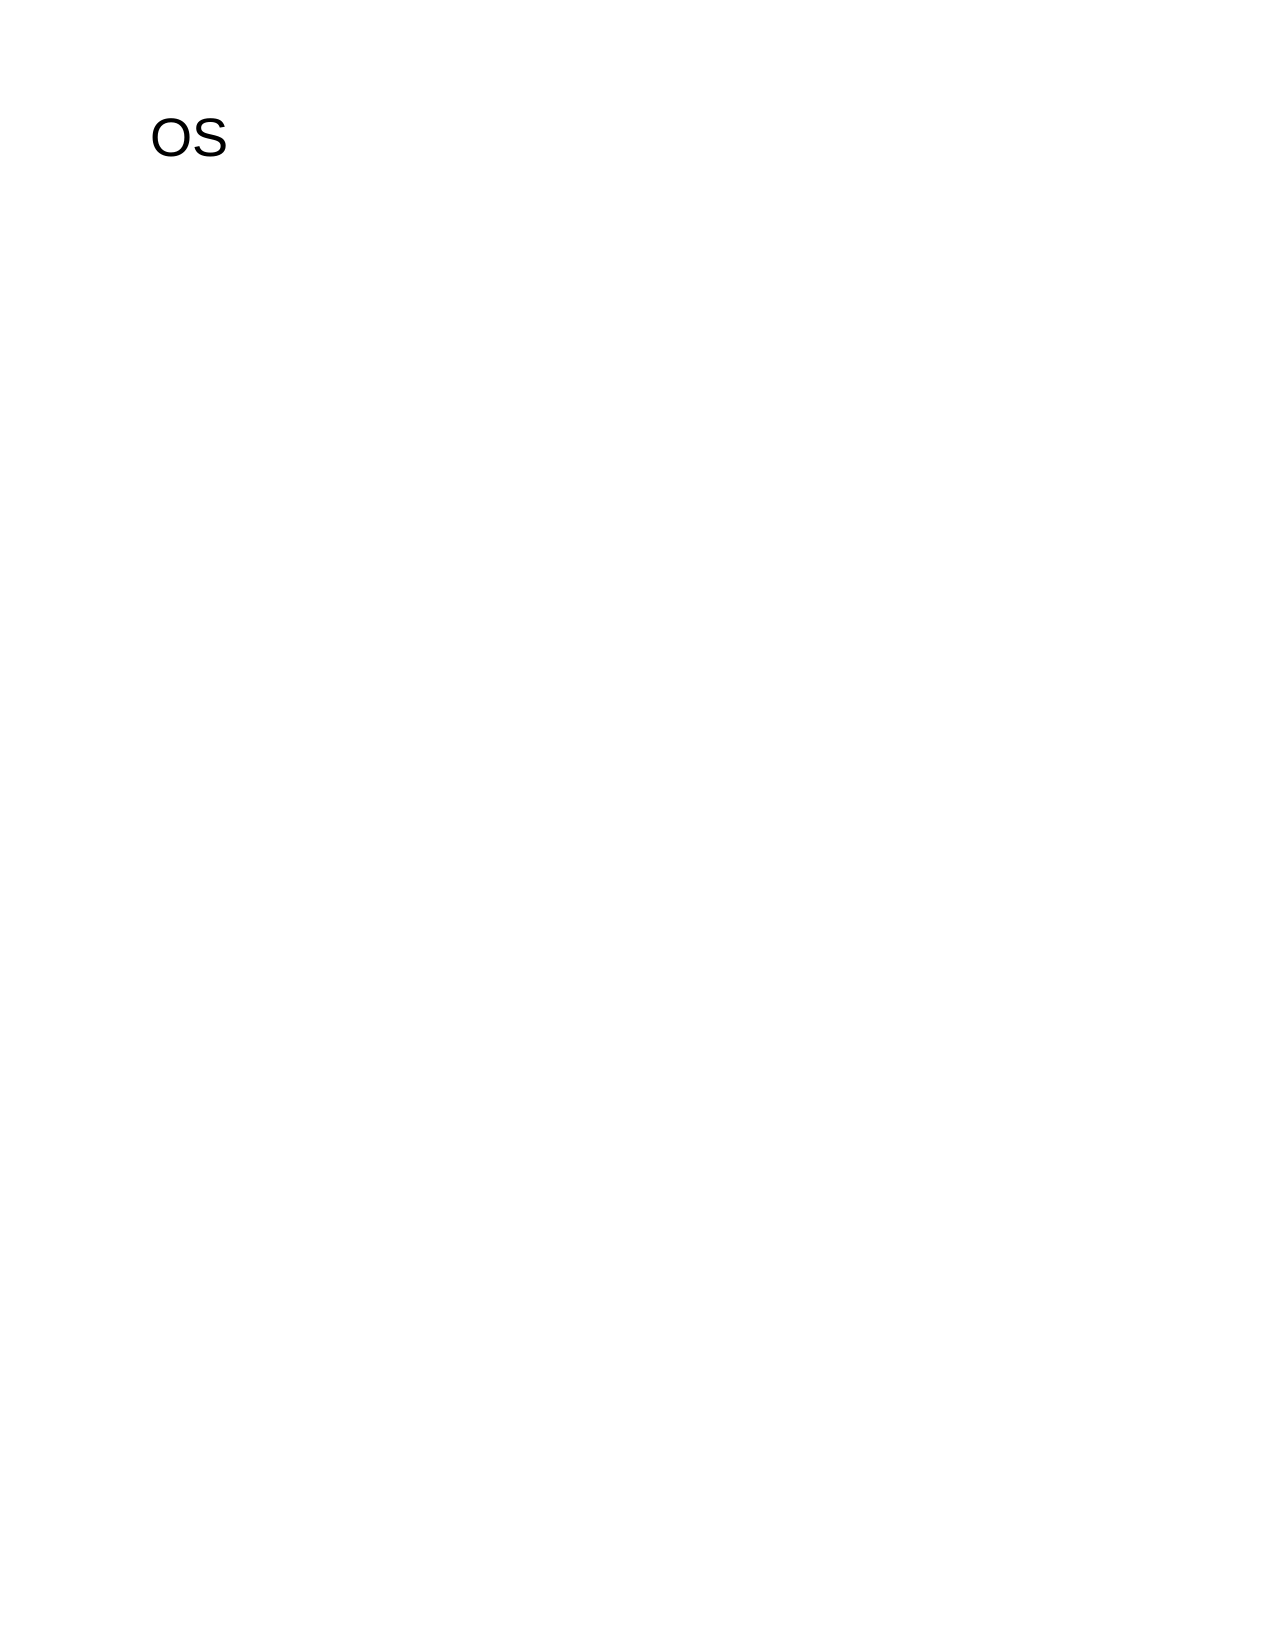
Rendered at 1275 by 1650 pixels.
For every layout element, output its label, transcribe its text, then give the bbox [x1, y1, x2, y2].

title OS [150, 105, 1125, 167]
